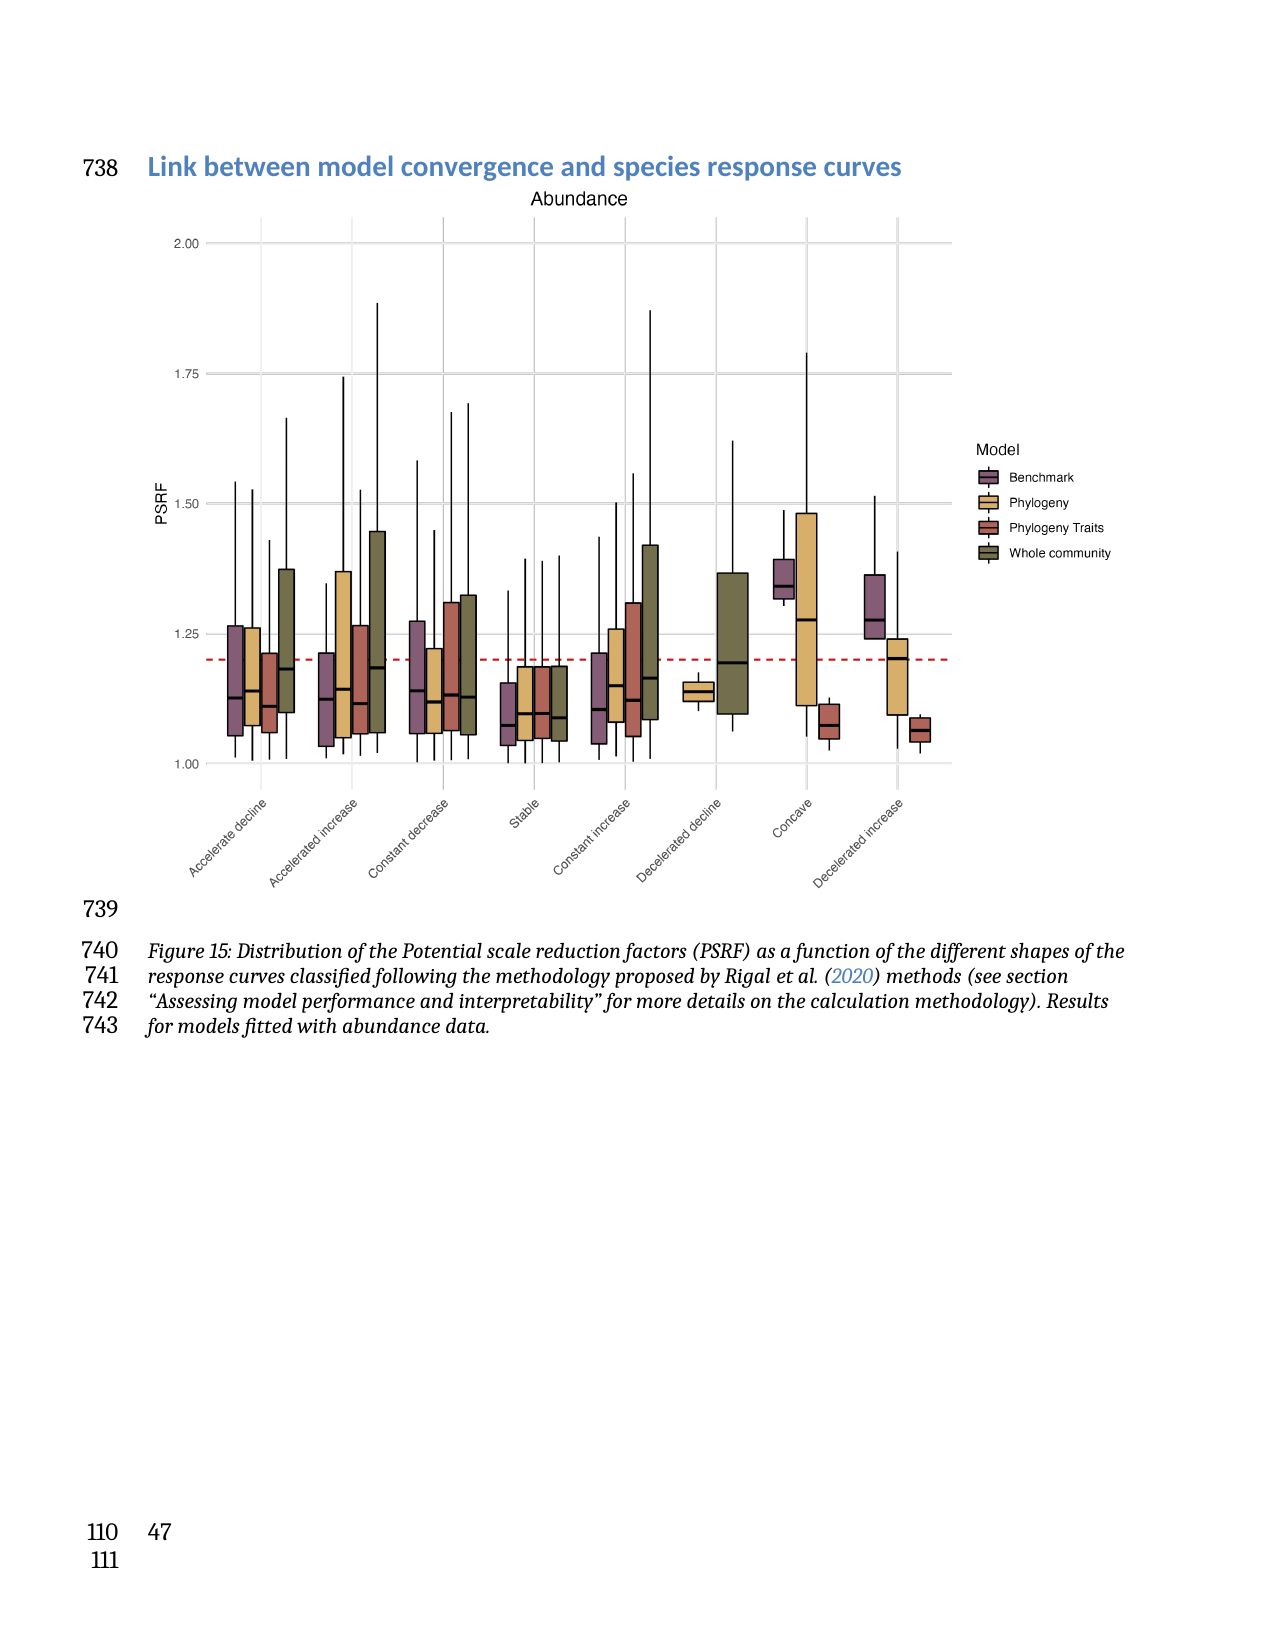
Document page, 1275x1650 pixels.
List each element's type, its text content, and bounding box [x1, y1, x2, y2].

subtitle Link between model convergence and species response curves [148, 148, 1127, 183]
text Figure 15: Distribution of the Potential scale reduction factors (PSRF) as a function of the different shapes of the response curves classified following the methodology proposed by Rigal et al. (2020) methods (see section “Assessing model performance and interpretability” for more details on the calculation methodology). Results for models fitted with abundance data. [148, 938, 1127, 1039]
picture [147, 183, 1127, 918]
